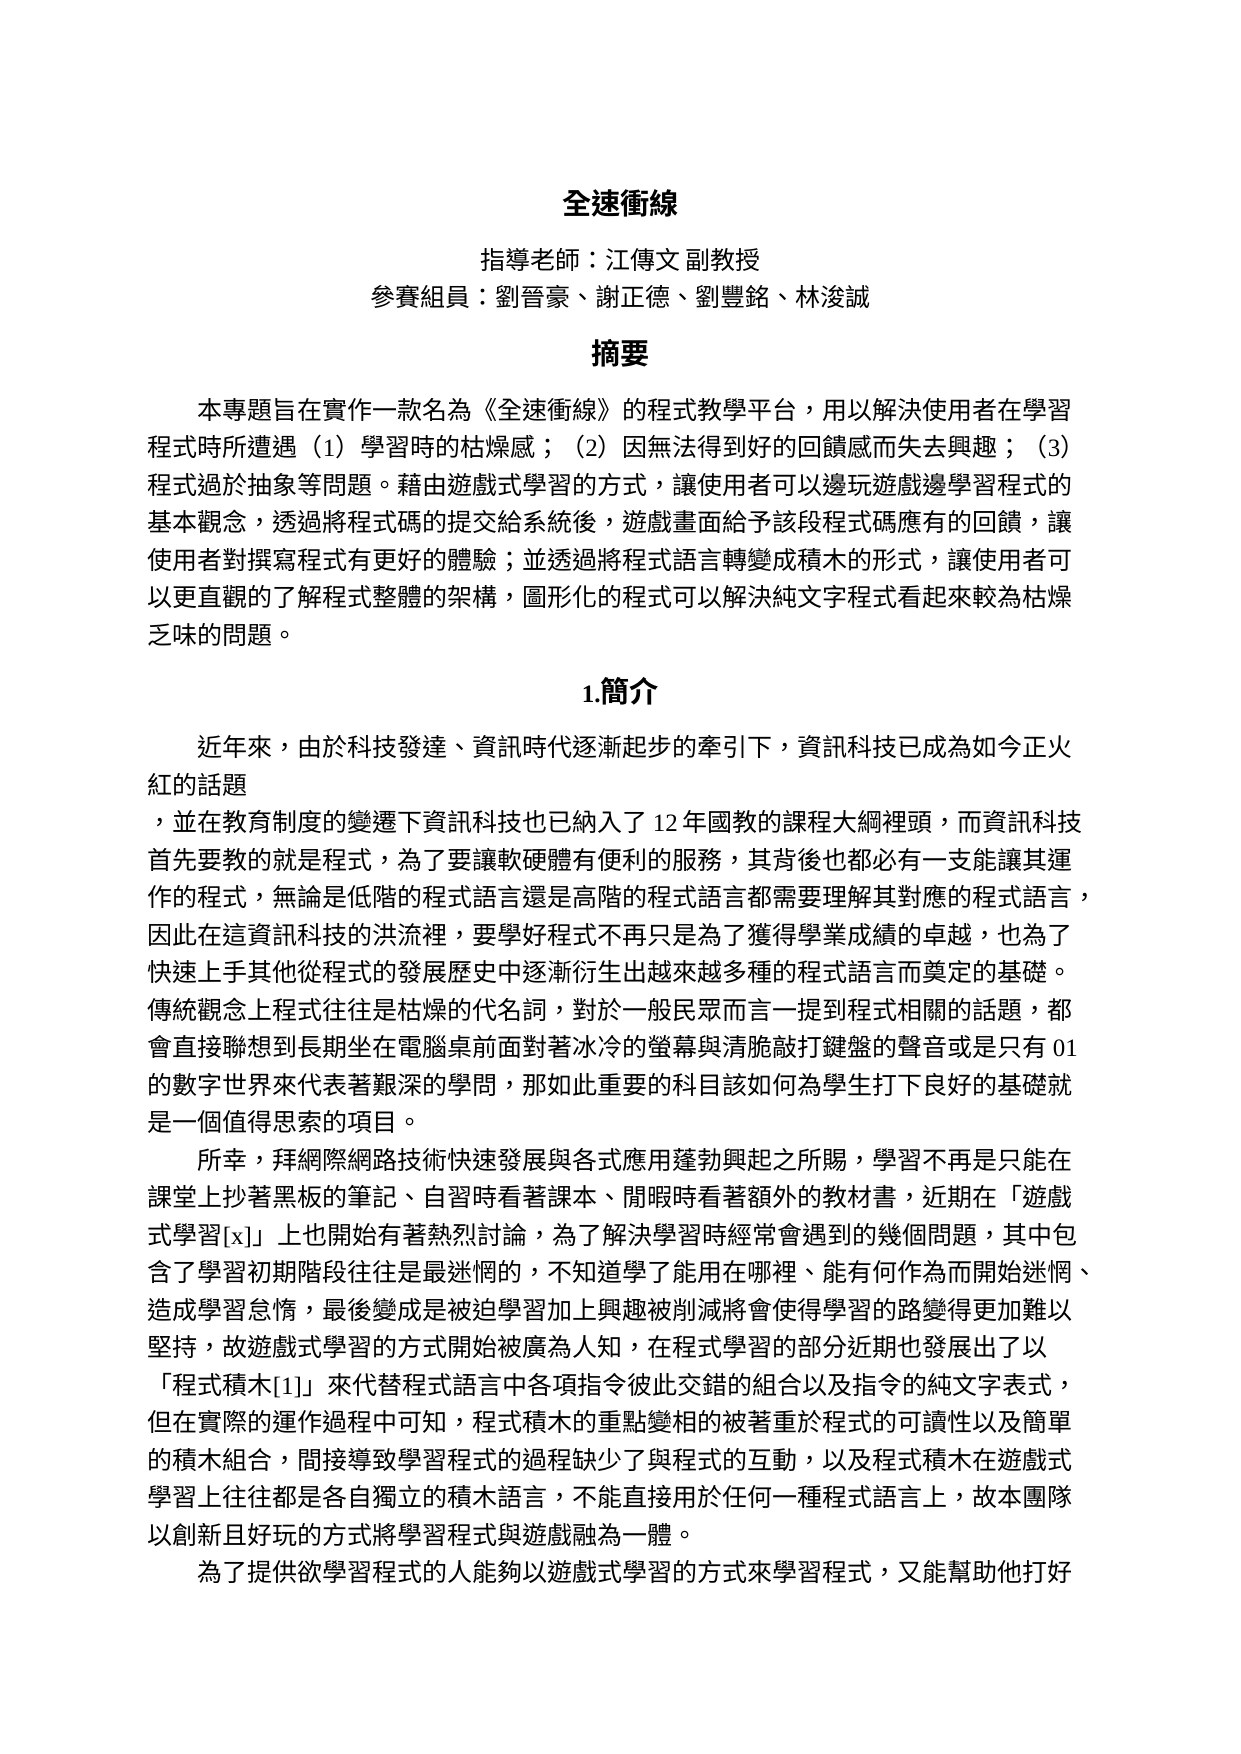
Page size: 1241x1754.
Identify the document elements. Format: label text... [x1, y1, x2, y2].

text 本專題旨在實作一款名為《全速衝線》的程式教學平台，用以解決使用者在學習程式時所遭遇（1）學習時的枯燥感；（2）因無法得到好的回饋感而失去興趣；（3）程式過於抽象等問題。藉由遊戲式學習的方式，讓使用者可以邊玩遊戲邊學習程式的基本觀念，透過將程式碼的提交給系統後，遊戲畫面給予該段程式碼應有的回饋，讓使用者對撰寫程式有更好的體驗；並透過將程式語言轉變成積木的形式，讓使用者可以更直觀的了解程式整體的架構，圖形化的程式可以解決純文字程式看起來較為枯燥乏味的問題。 [148, 389, 1092, 652]
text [148, 1552, 1092, 1589]
text 所幸，拜網際網路技術快速發展與各式應用蓬勃興起之所賜，學習不再是只能在課堂上抄著黑板的筆記、自習時看著課本、閒暇時看著額外的教材書，近期在「遊戲式學習[x]」上也開始有著熱烈討論，為了解決學習時經常會遇到的幾個問題，其中包含了學習初期階段往往是最迷惘的，不知道學了能用在哪裡、能有何作為而開始迷惘、造成學習怠惰，最後變成是被迫學習加上興趣被削減將會使得學習的路變得更加難以堅持，故遊戲式學習的方式開始被廣為人知，在程式學習的部分近期也發展出了以「程式積木[1]」來代替程式語言中各項指令彼此交錯的組合以及指令的純文字表式，但在實際的運作過程中可知，程式積木的重點變相的被著重於程式的可讀性以及簡單的積木組合，間接導致學習程式的過程缺少了與程式的互動，以及程式積木在遊戲式學習上往往都是各自獨立的積木語言，不能直接用於任何一種程式語言上，故本團隊以創新且好玩的方式將學習程式與遊戲融為一體。 [148, 1139, 1092, 1552]
text 指導老師：江傳文 副教授 [148, 239, 1092, 277]
text ，並在教育制度的變遷下資訊科技也已納入了12年國教的課程大綱裡頭，而資訊科技首先要教的就是程式，為了要讓軟硬體有便利的服務，其背後也都必有一支能讓其運作的程式，無論是低階的程式語言還是高階的程式語言都需要理解其對應的程式語言，因此在這資訊科技的洪流裡，要學好程式不再只是為了獲得學業成績的卓越，也為了快速上手其他從程式的發展歷史中逐漸衍生出越來越多種的程式語言而奠定的基礎。傳統觀念上程式往往是枯燥的代名詞，對於一般民眾而言一提到程式相關的話題，都會直接聯想到長期坐在電腦桌前面對著冰冷的螢幕與清脆敲打鍵盤的聲音或是只有01的數字世界來代表著艱深的學問，那如此重要的科目該如何為學生打下良好的基礎就是一個值得思索的項目。 [148, 802, 1092, 1139]
text 參賽組員：劉晉豪、謝正德、劉豐銘、林浚誠 [148, 277, 1092, 314]
text 全速衝線 [148, 164, 1092, 239]
text 1.簡介 [148, 652, 1092, 727]
text 近年來，由於科技發達、資訊時代逐漸起步的牽引下，資訊科技已成為如今正火紅的話題 [148, 727, 1092, 802]
text 摘要 [148, 314, 1092, 389]
